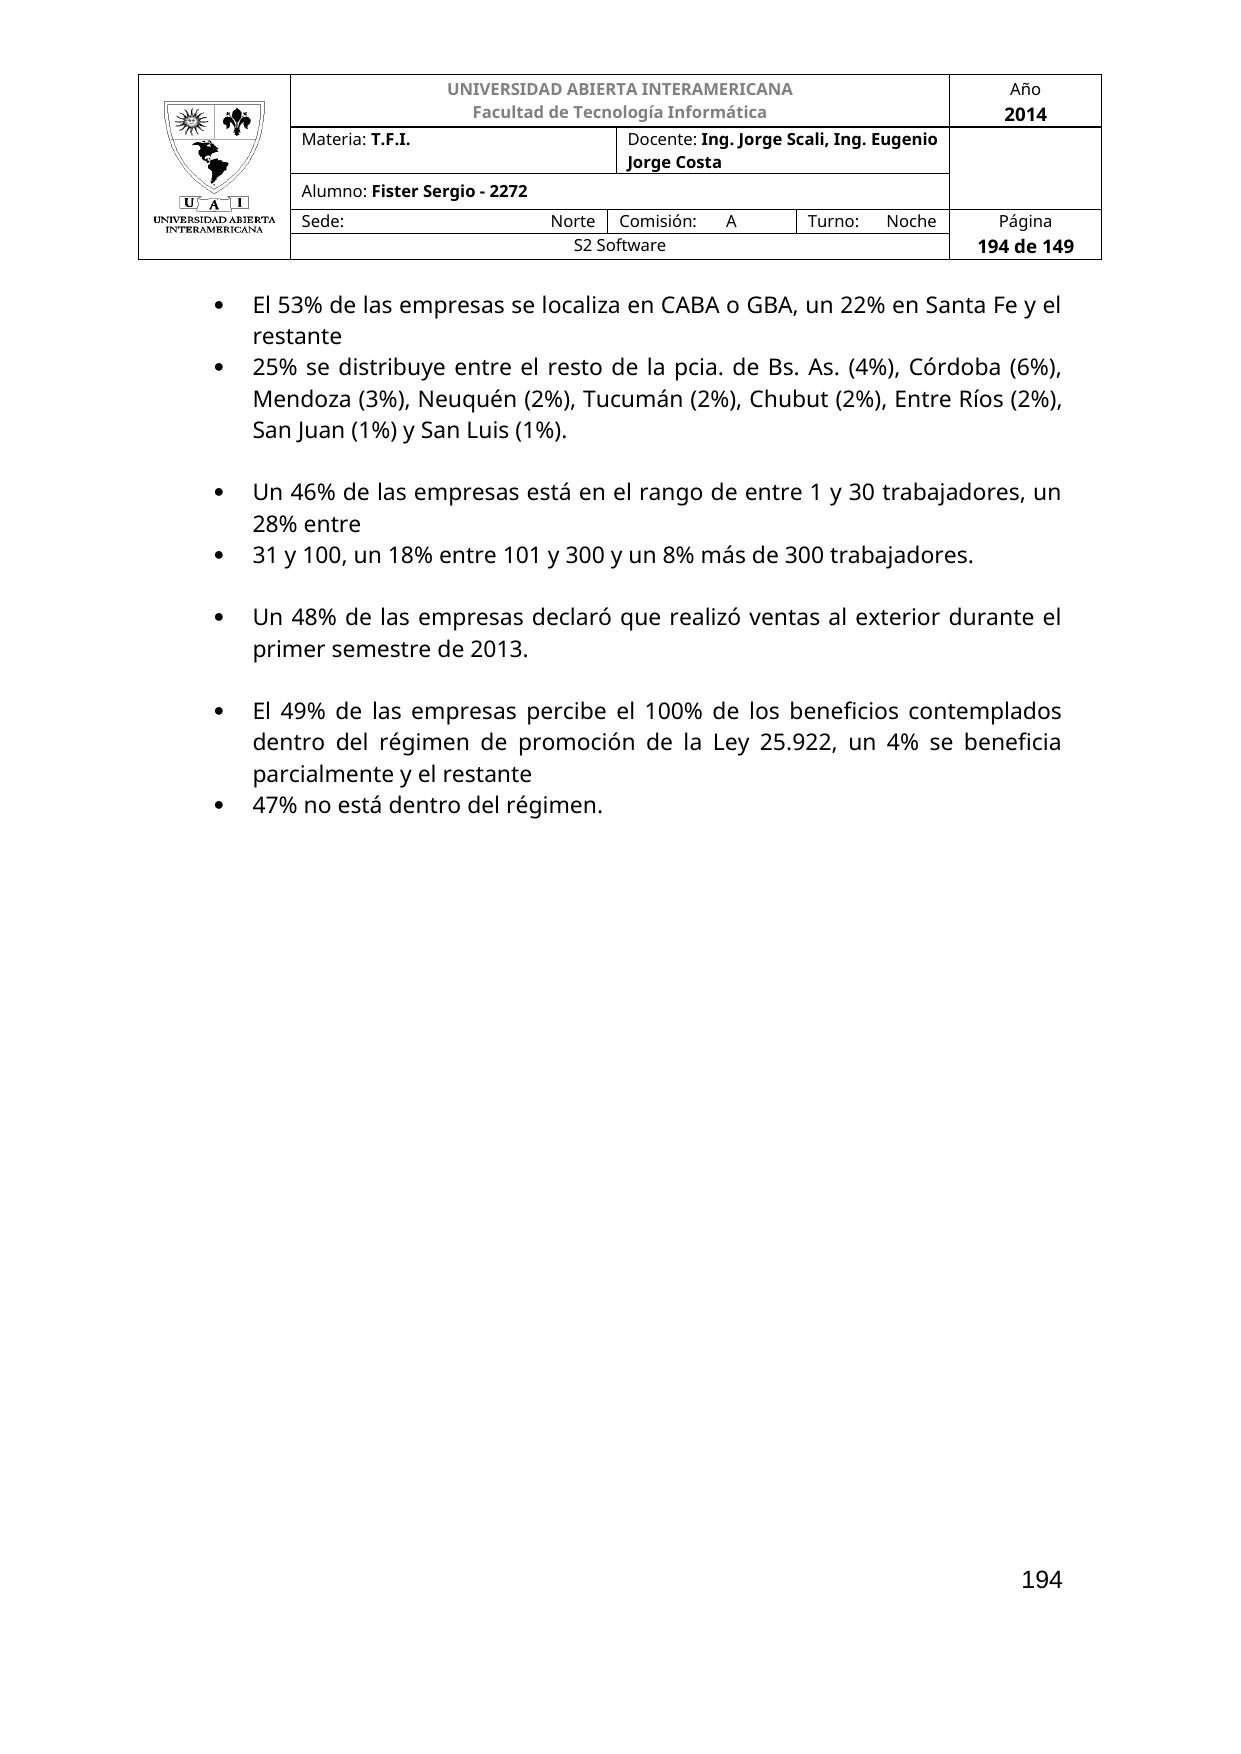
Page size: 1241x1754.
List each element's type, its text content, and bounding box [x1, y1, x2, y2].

list Un 46% de las empresas está en el rango de entre 1 y 30 trabajadores, un 28% entre [215, 476, 1063, 539]
picture [153, 101, 276, 233]
list El 49% de las empresas percibe el 100% de los beneficios contemplados dentro del régimen de promoción de la Ley 25.922, un 4% se beneficia parcialmente y el restante [215, 695, 1063, 789]
list 47% no está dentro del régimen. [215, 789, 1063, 820]
list El 53% de las empresas se localiza en CABA o GBA, un 22% en Santa Fe y el restante [215, 289, 1063, 351]
list 25% se distribuye entre el resto de la pcia. de Bs. As. (4%), Córdoba (6%), Mendoza (3%), Neuquén (2%), Tucumán (2%), Chubut (2%), Entre Ríos (2%), San Juan (1%) y San Luis (1%). [215, 351, 1063, 445]
list Un 48% de las empresas declaró que realizó ventas al exterior durante el primer semestre de 2013. [215, 601, 1063, 664]
list 31 y 100, un 18% entre 101 y 300 y un 8% más de 300 trabajadores. [215, 539, 1063, 570]
